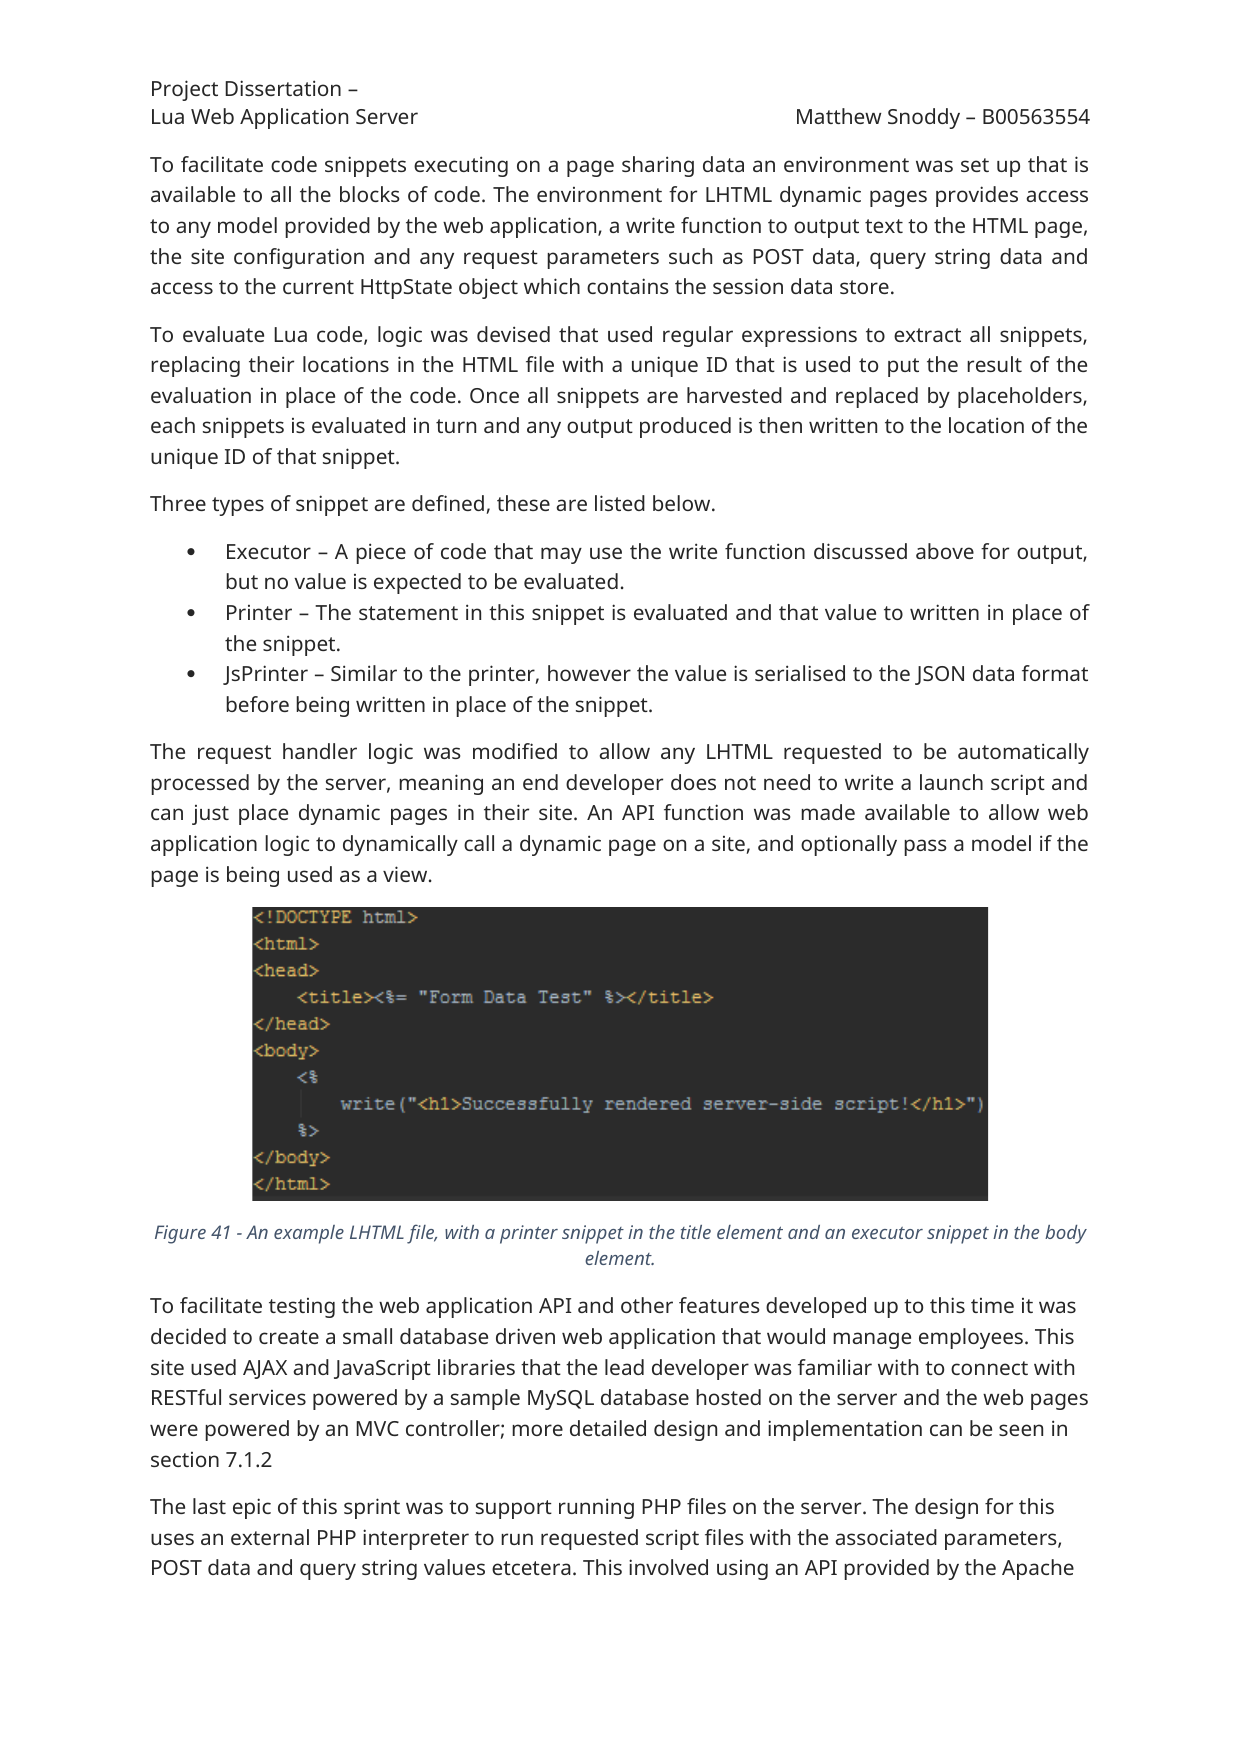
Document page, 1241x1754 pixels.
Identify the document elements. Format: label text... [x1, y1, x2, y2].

picture [252, 907, 989, 1201]
list Executor – A piece of code that may use the write function discussed above for output, but no value is expected to be evaluated. [187, 537, 1090, 596]
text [150, 1492, 1090, 1582]
text To evaluate Lua code, logic was devised that used regular expressions to extract all snippets, replacing their locations in the HTML file with a unique ID that is used to put the result of the evaluation in place of the code. Once all snippets are harvested and replaced by placeholders, each snippets is evaluated in turn and any output produced is then written to the location of the unique ID of that snippet. [150, 320, 1090, 471]
text To facilitate code snippets executing on a page sharing data an environment was set up that is available to all the blocks of code. The environment for LHTML dynamic pages provides access to any model provided by the web application, a write function to output text to the HTML page, the site configuration and any request parameters such as POST data, query string data and access to the current HttpState object which contains the session data store. [150, 150, 1090, 301]
text To facilitate testing the web application API and other features developed up to this time it was decided to create a small database driven web application that would manage employees. This site used AJAX and JavaScript libraries that the lead developer was familiar with to connect with RESTful services powered by a sample MySQL database hosted on the server and the web pages were powered by an MVC controller; more detailed design and implementation can be seen in section 7.1.2 [150, 1292, 1090, 1473]
list Printer – The statement in this snippet is evaluated and that value to written in place of the snippet. [187, 598, 1090, 657]
text Three types of snippet are defined, these are listed below. [150, 489, 1090, 518]
list JsPrinter – Similar to the printer, however the value is serialised to the JSON data format before being written in place of the snippet. [187, 659, 1090, 718]
text The request handler logic was modified to allow any LHTML requested to be automatically processed by the server, meaning an end developer does not need to write a launch script and can just place dynamic pages in their site. An API function was made available to allow web application logic to dynamically call a dynamic page on a site, and optionally pass a model if the page is being used as a view. [150, 737, 1090, 888]
